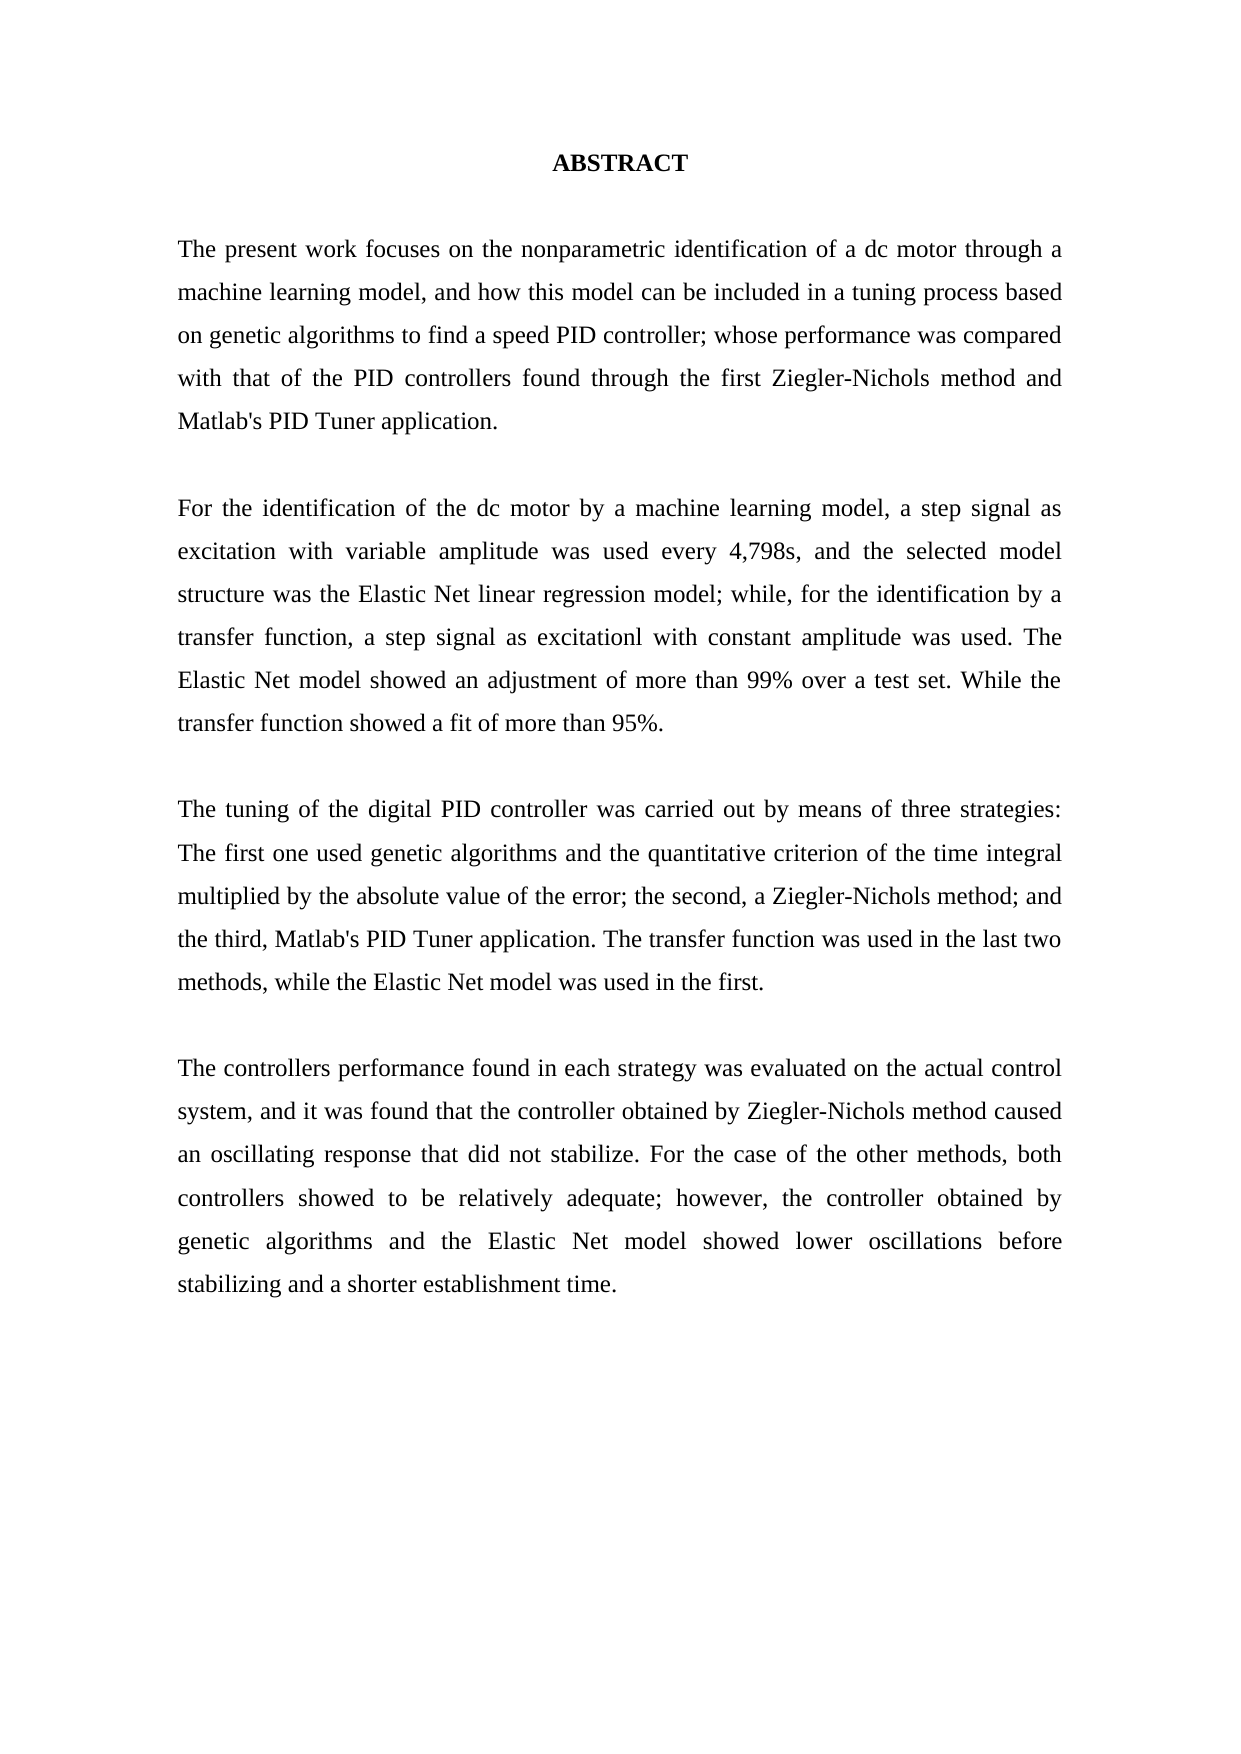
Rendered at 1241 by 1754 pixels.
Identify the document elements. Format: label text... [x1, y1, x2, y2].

text The tuning of the digital PID controller was carried out by means of three strategies: The first one used genetic algorithms and the quantitative criterion of the time integral multiplied by the absolute value of the error; the second, a Ziegler-Nichols method; and the third, Matlab's PID Tuner application. The transfer function was used in the last two methods, while the Elastic Net model was used in the first. [177, 794, 1063, 996]
subtitle ABSTRACT [177, 148, 1063, 176]
text The present work focuses on the nonparametric identification of a dc motor through a machine learning model, and how this model can be included in a tuning process based on genetic algorithms to find a speed PID controller; whose performance was compared with that of the PID controllers found through the first Ziegler-Nichols method and Matlab's PID Tuner application. [177, 234, 1063, 435]
text For the identification of the dc motor by a machine learning model, a step signal as excitation with variable amplitude was used every 4,798s, and the selected model structure was the Elastic Net linear regression model; while, for the identification by a transfer function, a step signal as excitationl with constant amplitude was used. The Elastic Net model showed an adjustment of more than 99% over a test set. While the transfer function showed a fit of more than 95%. [177, 493, 1063, 737]
text The controllers performance found in each strategy was evaluated on the actual control system, and it was found that the controller obtained by Ziegler-Nichols method caused an oscillating response that did not stabilize. For the case of the other methods, both controllers showed to be relatively adequate; however, the controller obtained by genetic algorithms and the Elastic Net model showed lower oscillations before stabilizing and a shorter establishment time. [177, 1053, 1063, 1298]
